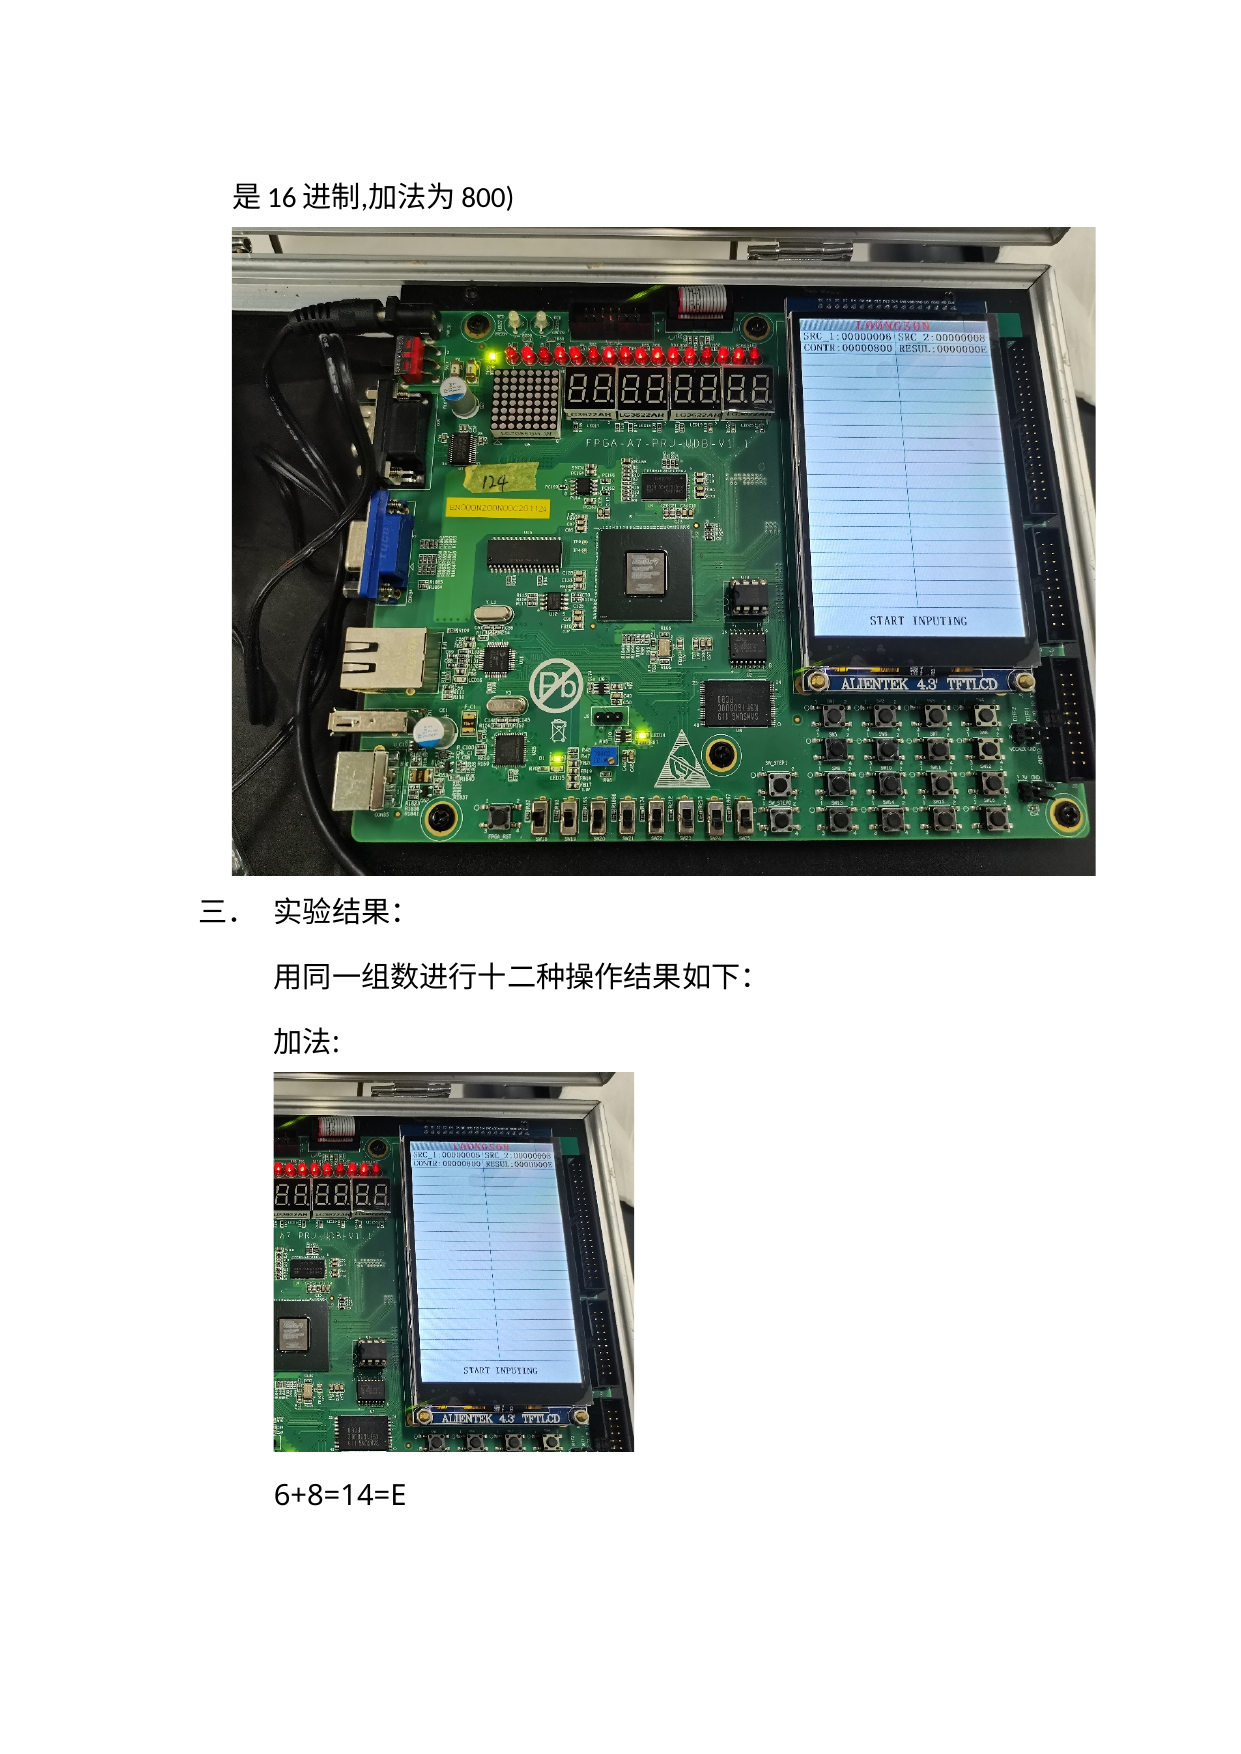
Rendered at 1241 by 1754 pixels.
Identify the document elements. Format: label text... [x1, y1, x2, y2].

list 实验结果： [198, 877, 1053, 942]
picture [231, 227, 1096, 876]
picture [273, 1072, 635, 1452]
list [232, 162, 1053, 227]
list 用同一组数进行十二种操作结果如下： [273, 942, 1053, 1007]
list 加法: [273, 1007, 1053, 1072]
list 6+8=14=E [273, 1462, 1053, 1527]
